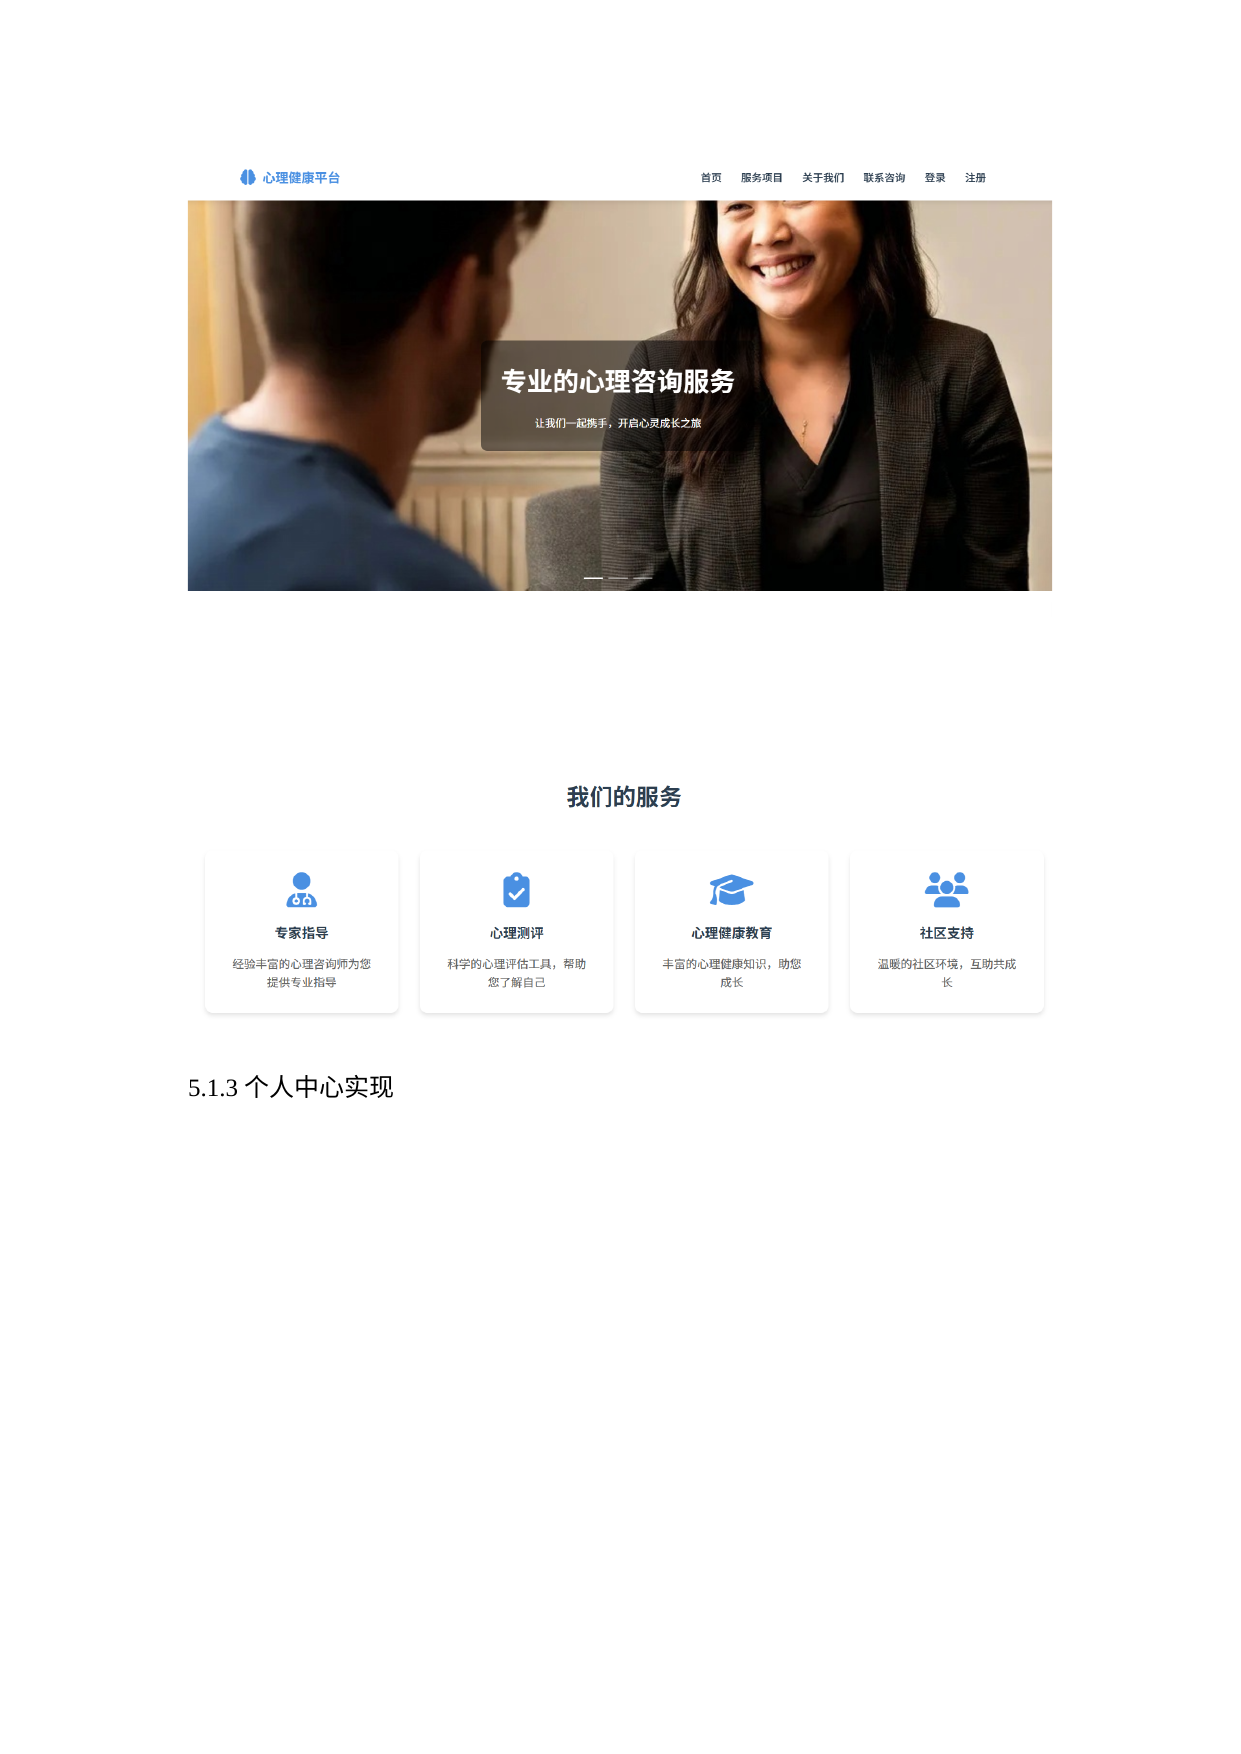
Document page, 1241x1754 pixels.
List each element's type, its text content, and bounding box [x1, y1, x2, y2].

picture [187, 779, 1051, 1020]
text 5.1.3 个人中心实现 [188, 1053, 1052, 1118]
picture [187, 162, 1053, 631]
